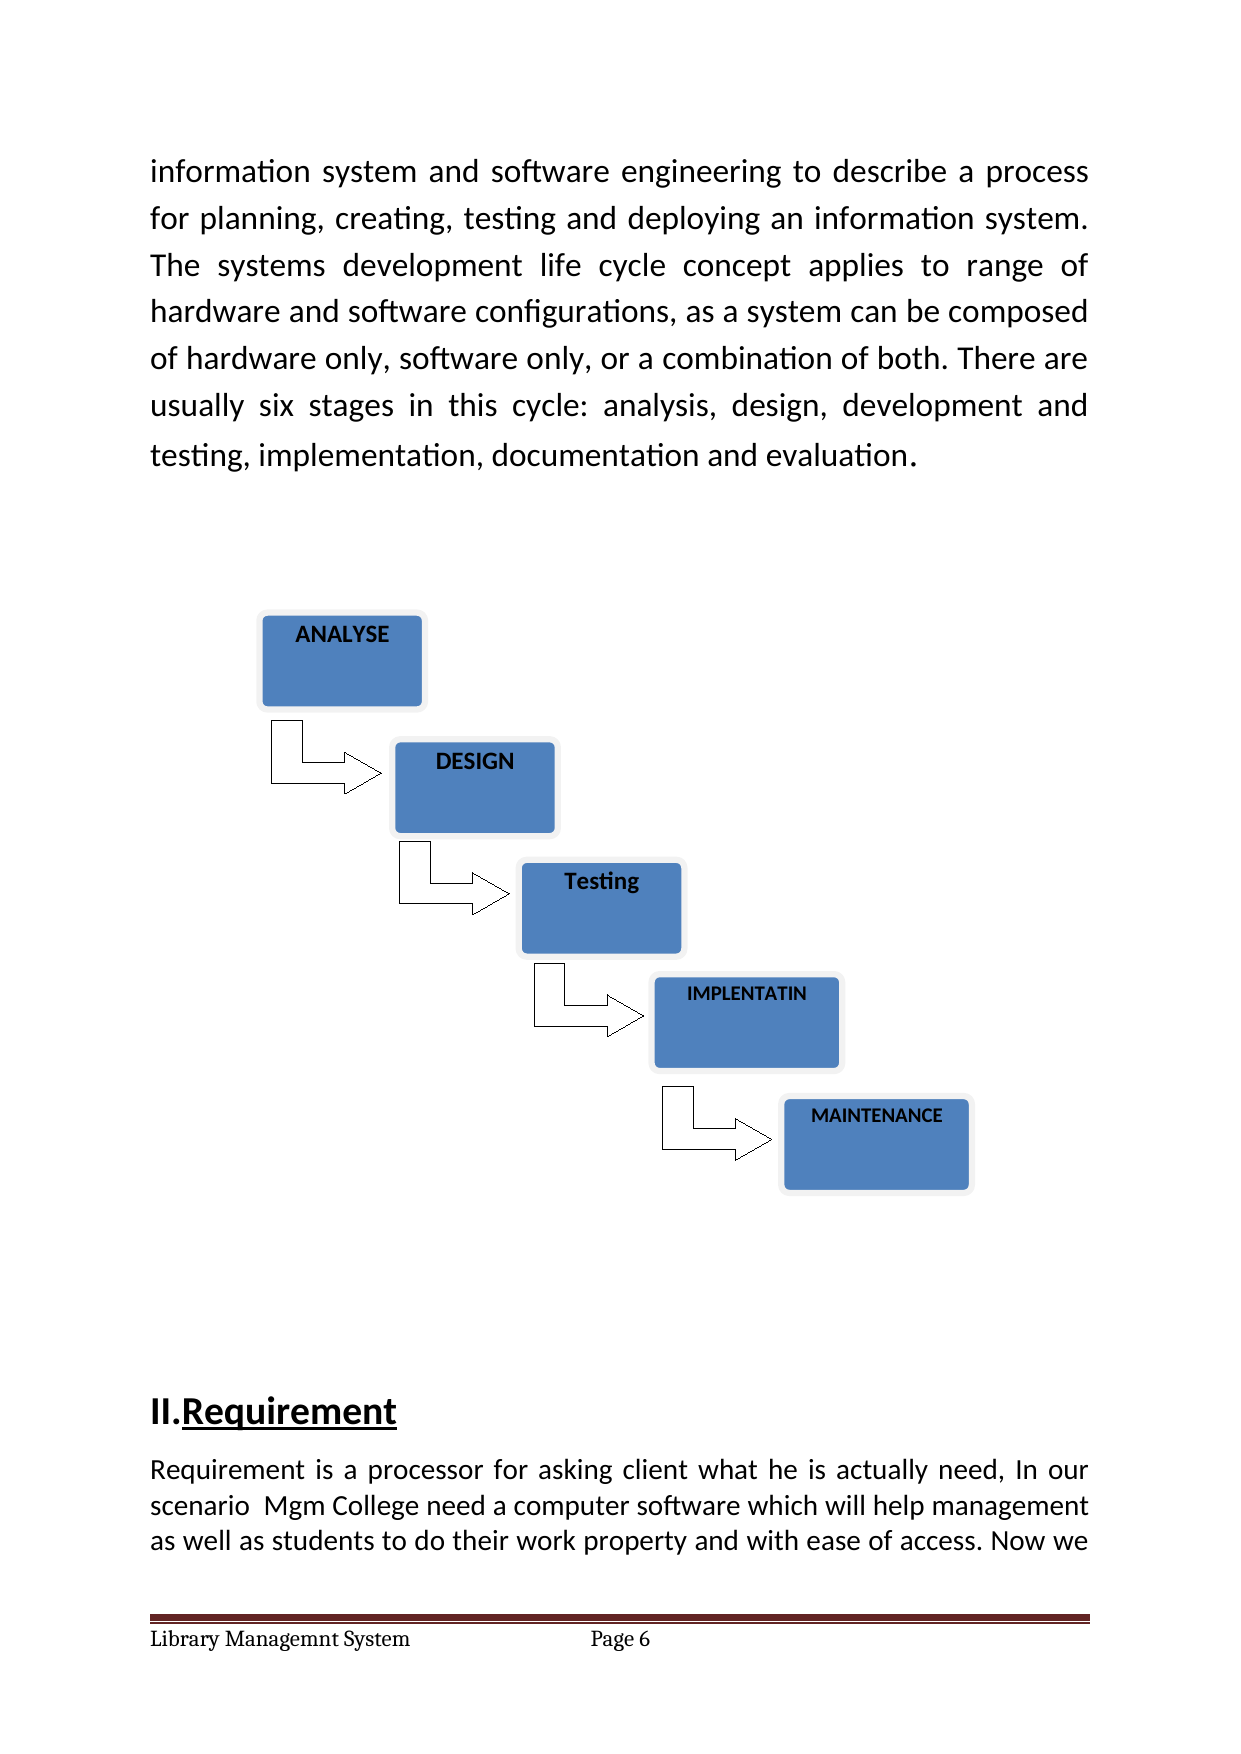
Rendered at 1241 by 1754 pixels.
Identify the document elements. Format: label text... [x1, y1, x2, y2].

text II.Requirement [150, 1386, 1090, 1434]
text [150, 150, 1090, 474]
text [150, 1451, 1090, 1558]
